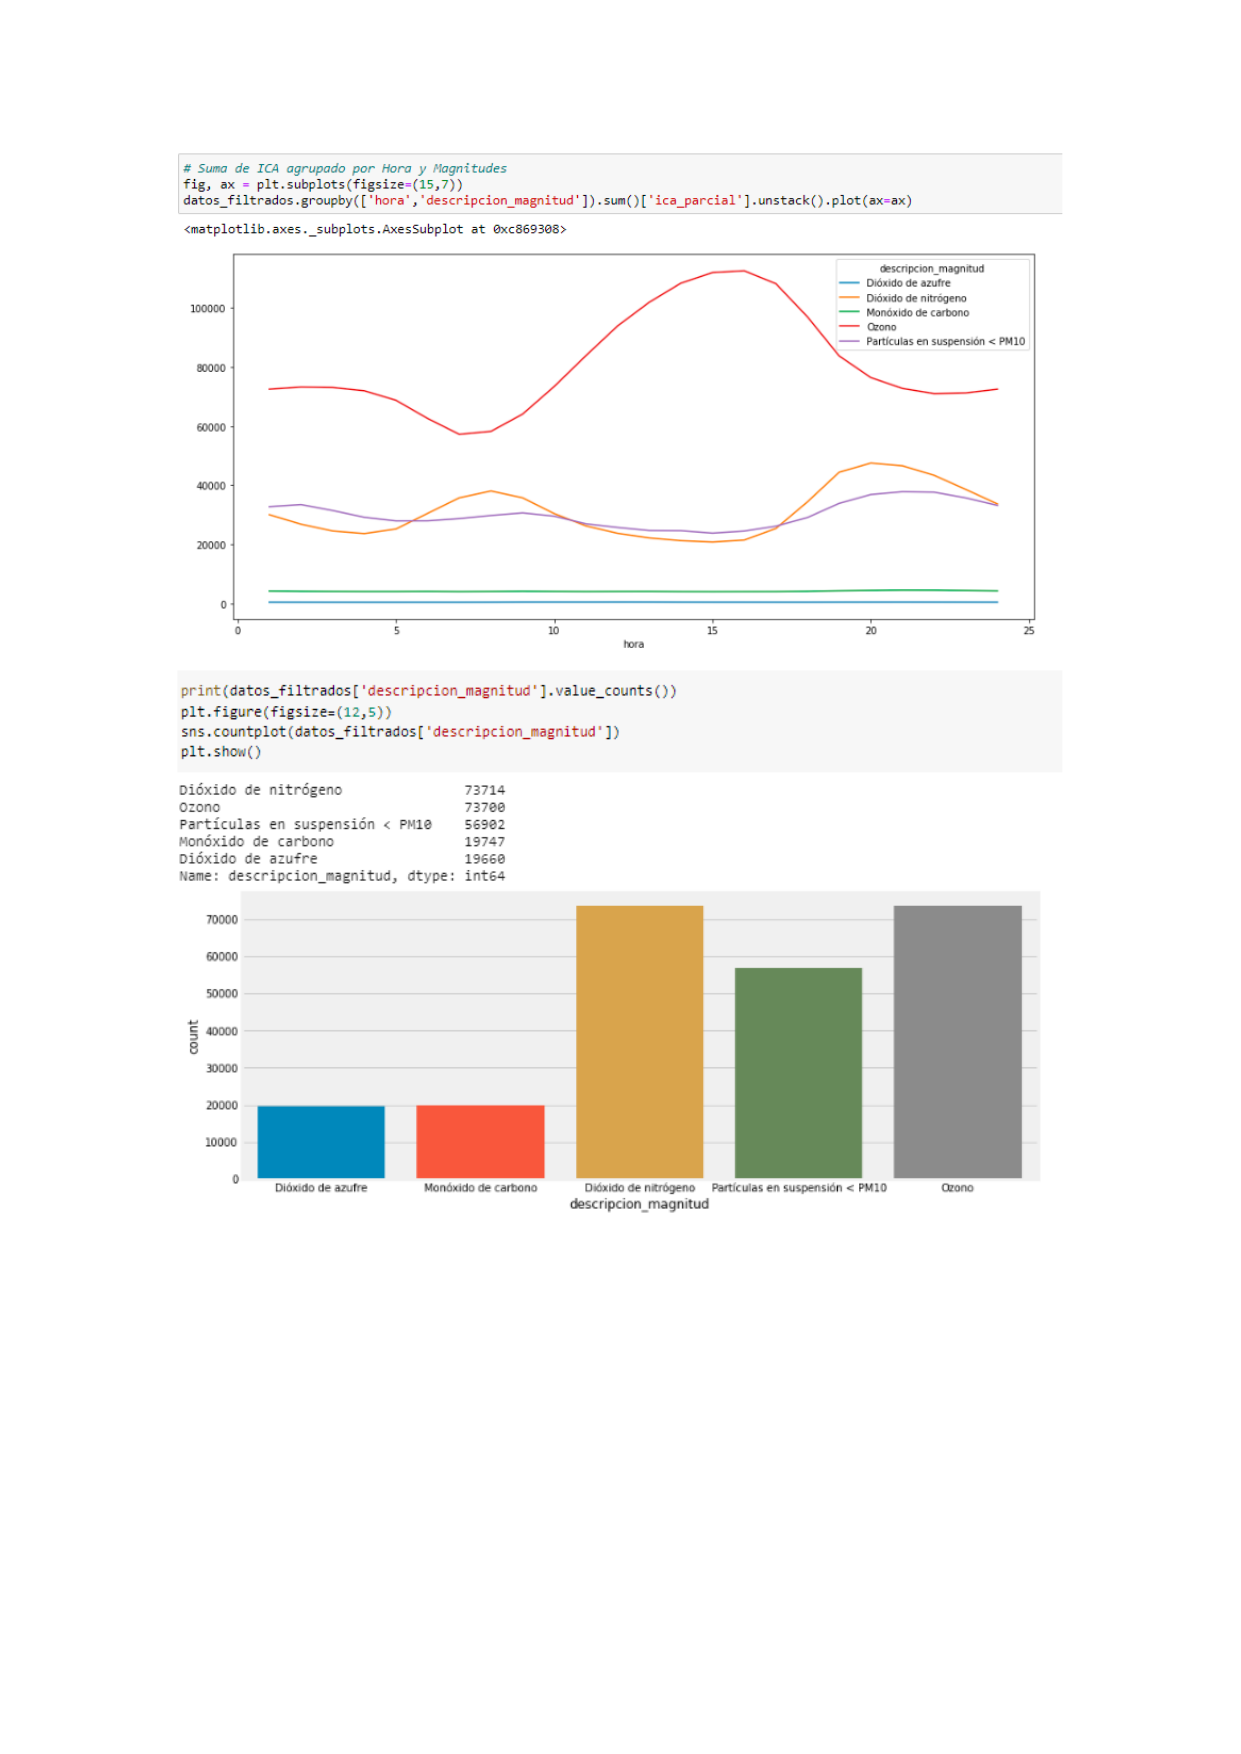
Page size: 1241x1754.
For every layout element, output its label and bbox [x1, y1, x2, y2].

picture [177, 147, 1063, 1222]
